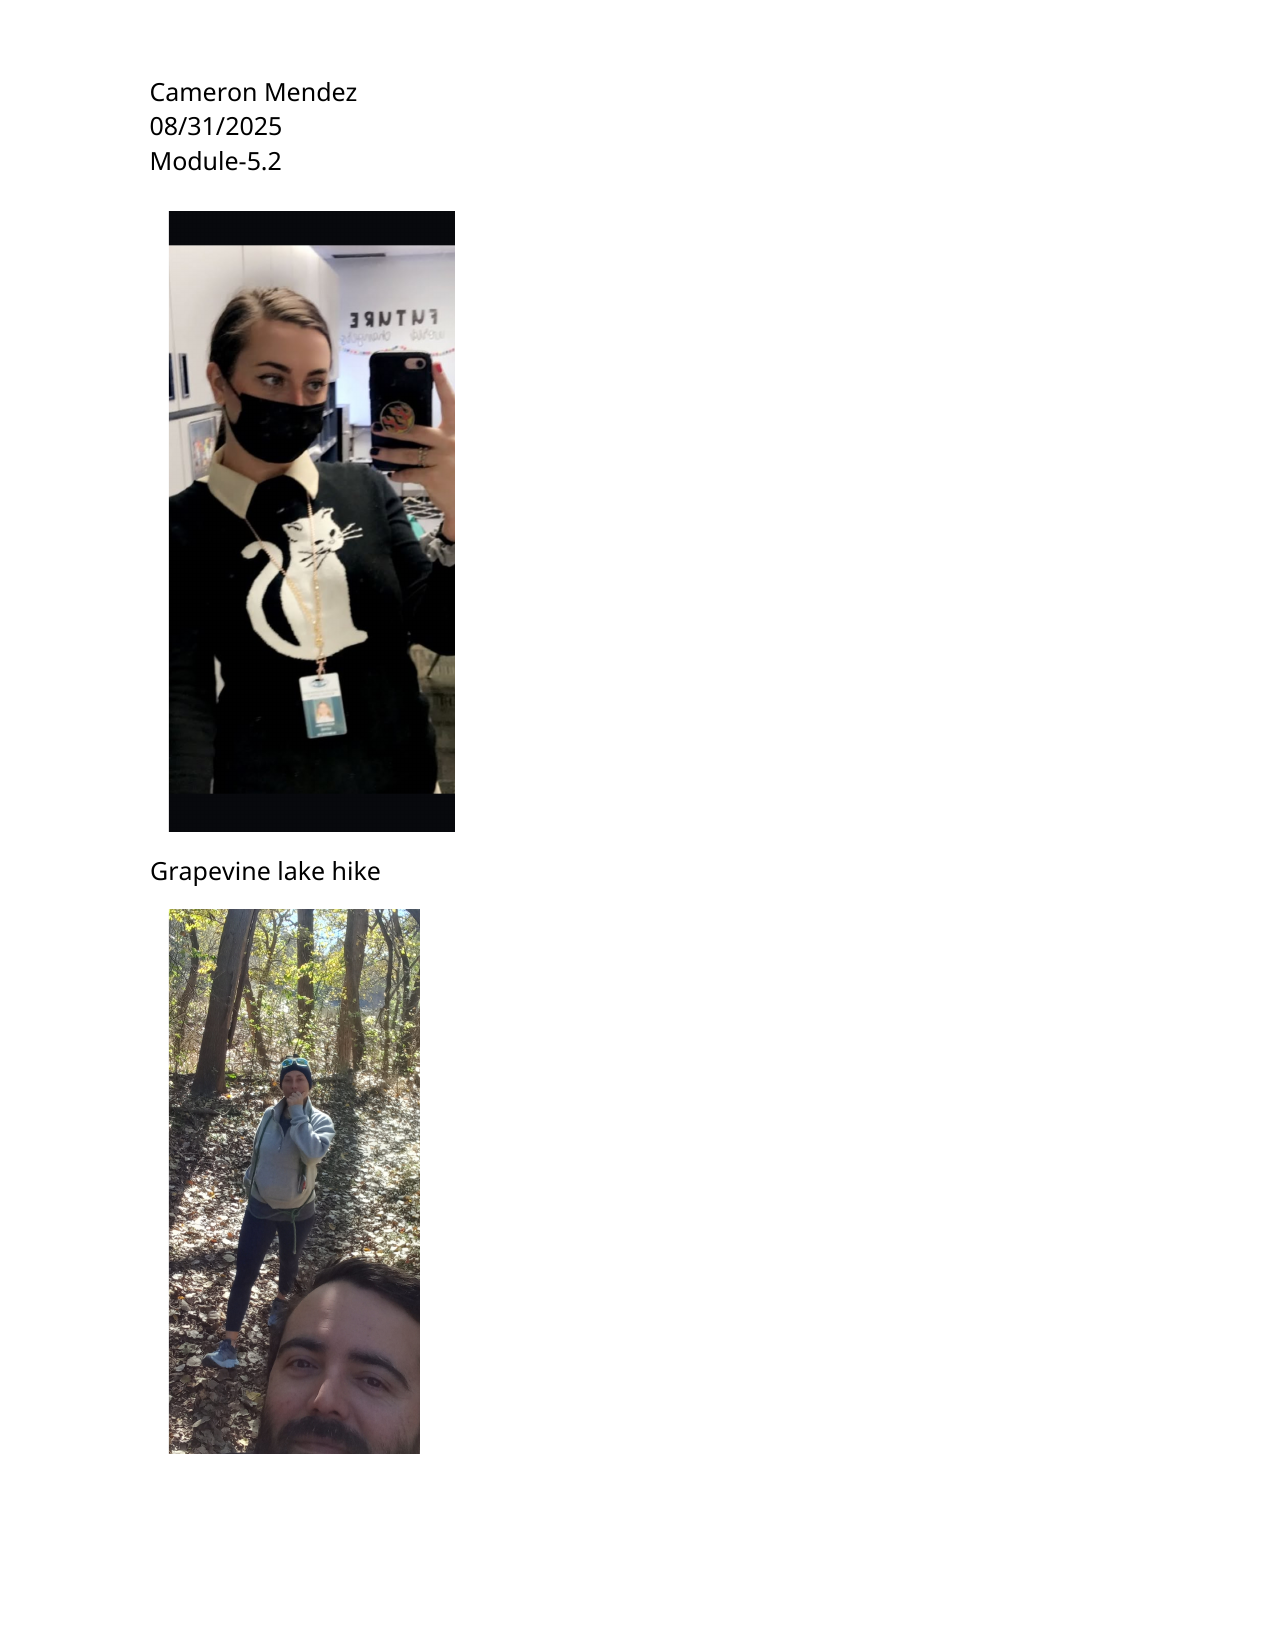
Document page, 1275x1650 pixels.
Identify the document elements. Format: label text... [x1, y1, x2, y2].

text Grapevine lake hike [150, 854, 1125, 888]
